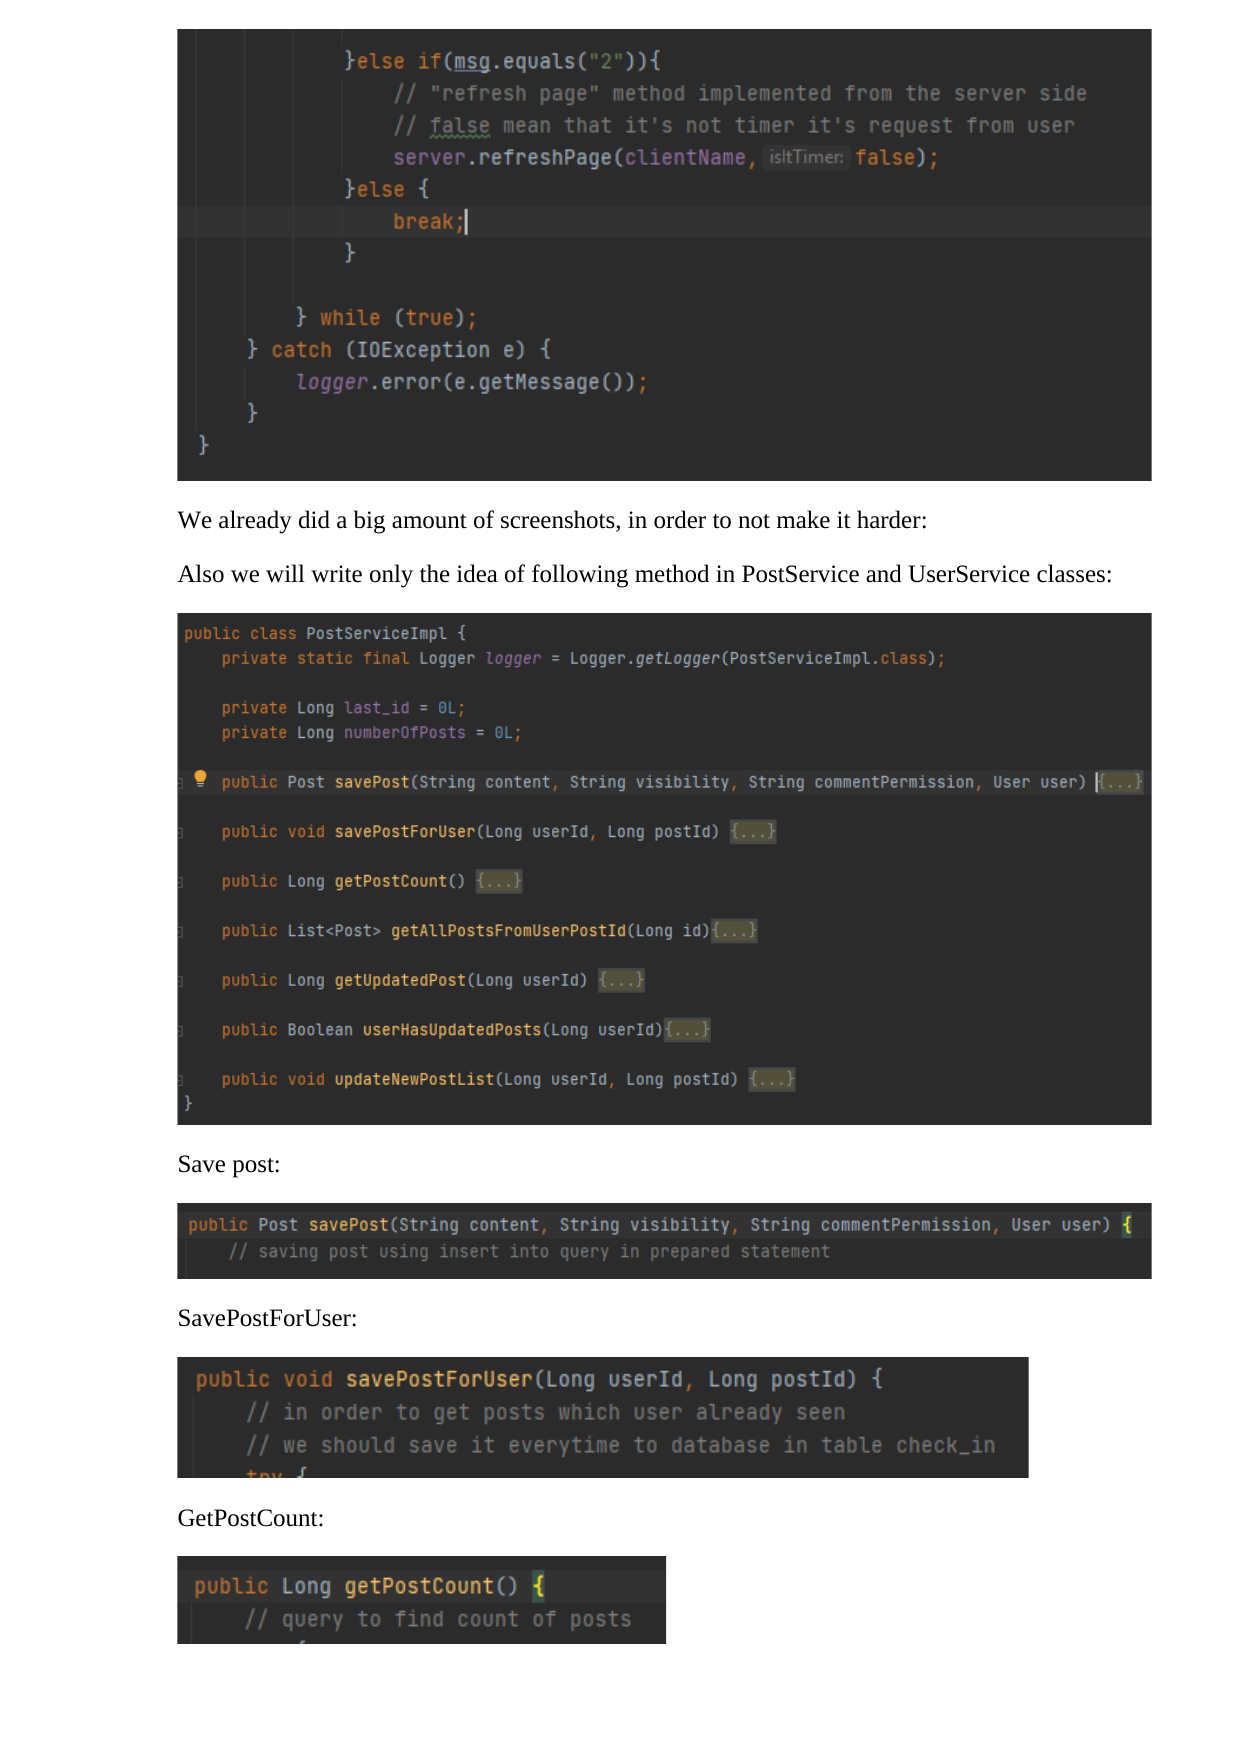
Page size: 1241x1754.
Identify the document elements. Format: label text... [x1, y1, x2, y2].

text SavePostForUser: [177, 1303, 1152, 1332]
picture [177, 1357, 1029, 1478]
text Save post: [177, 1149, 1152, 1178]
picture [177, 1556, 667, 1644]
text Also we will write only the idea of following method in PostService and UserService classes: [177, 559, 1152, 588]
picture [177, 1203, 1152, 1279]
text We already did a big amount of screenshots, in order to not make it harder: [177, 505, 1152, 534]
picture [177, 613, 1152, 1125]
text GetPostCount: [177, 1503, 1152, 1531]
picture [177, 29, 1152, 481]
